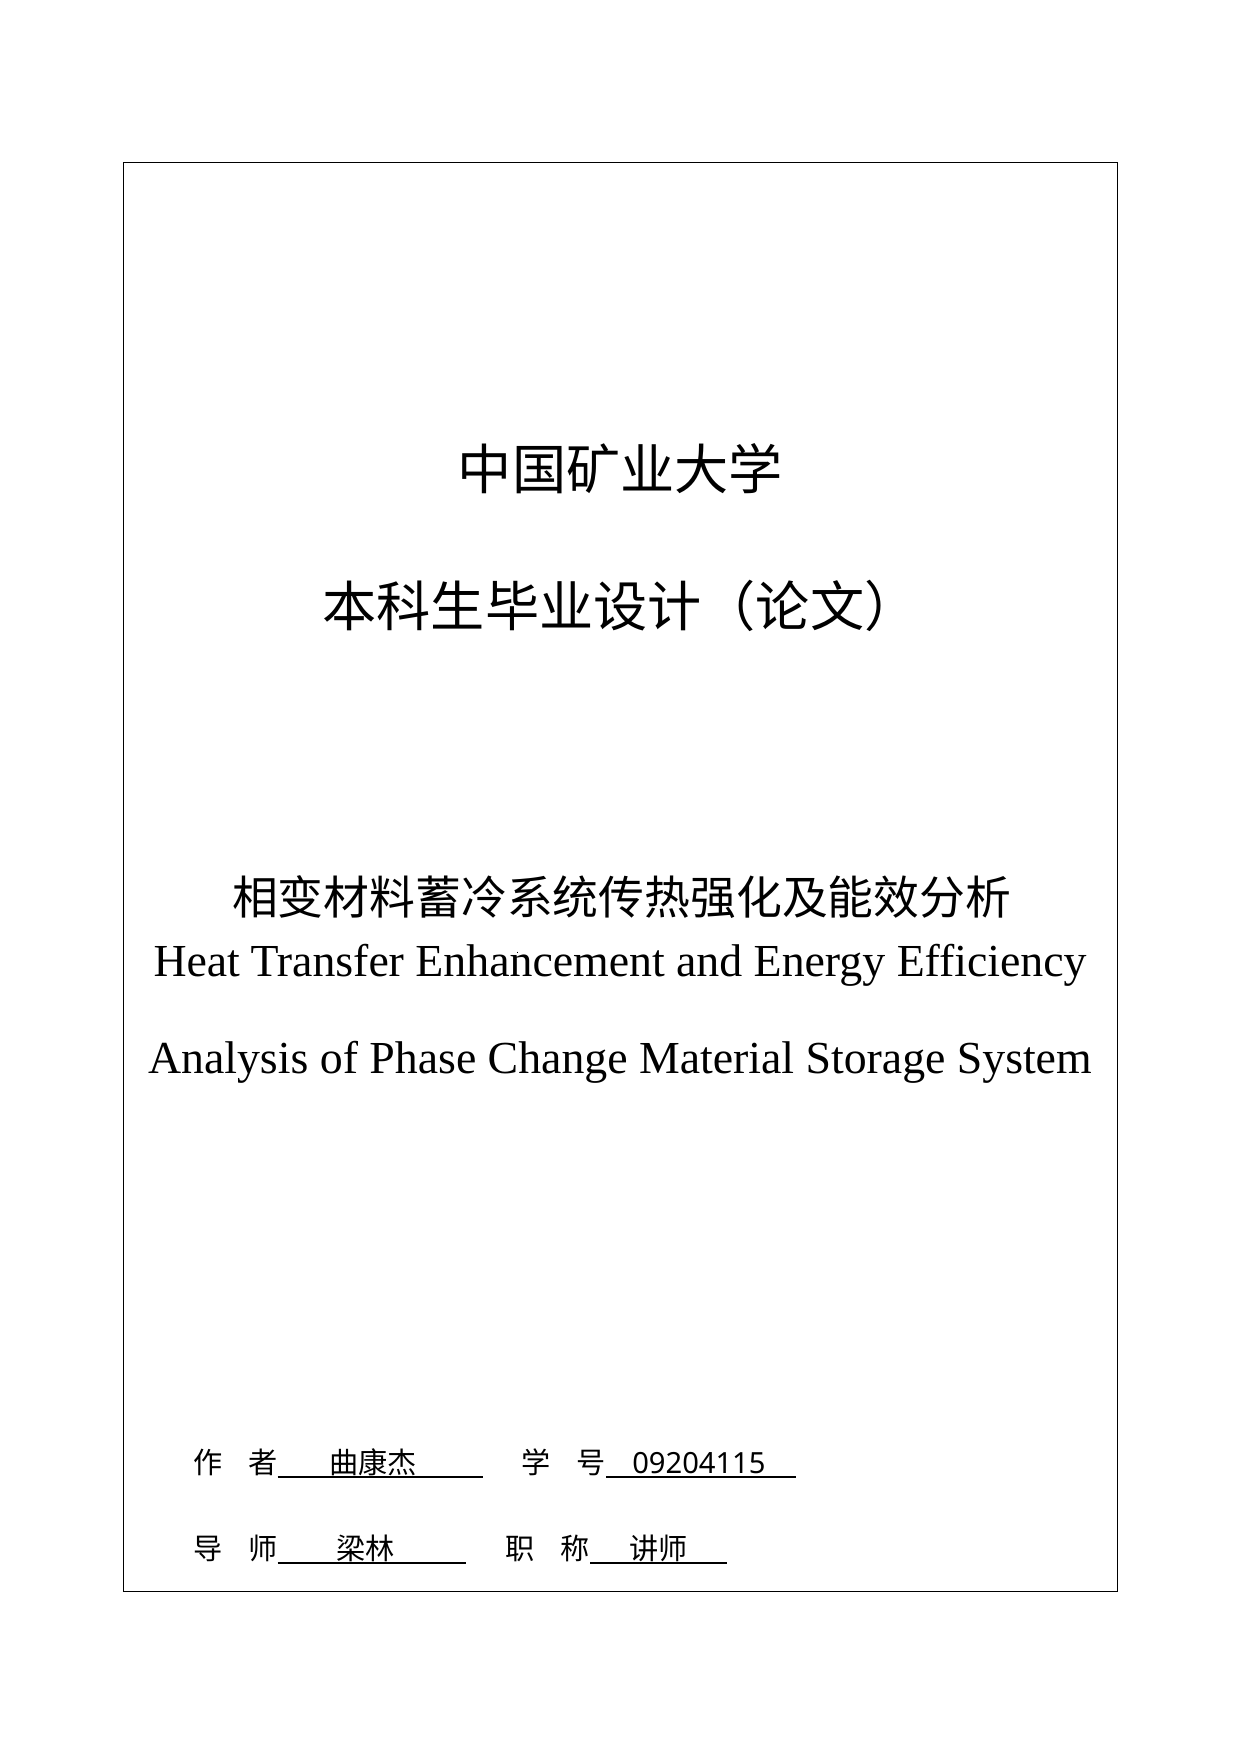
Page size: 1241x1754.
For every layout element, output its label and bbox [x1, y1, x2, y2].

table_header [124, 163, 1117, 1591]
